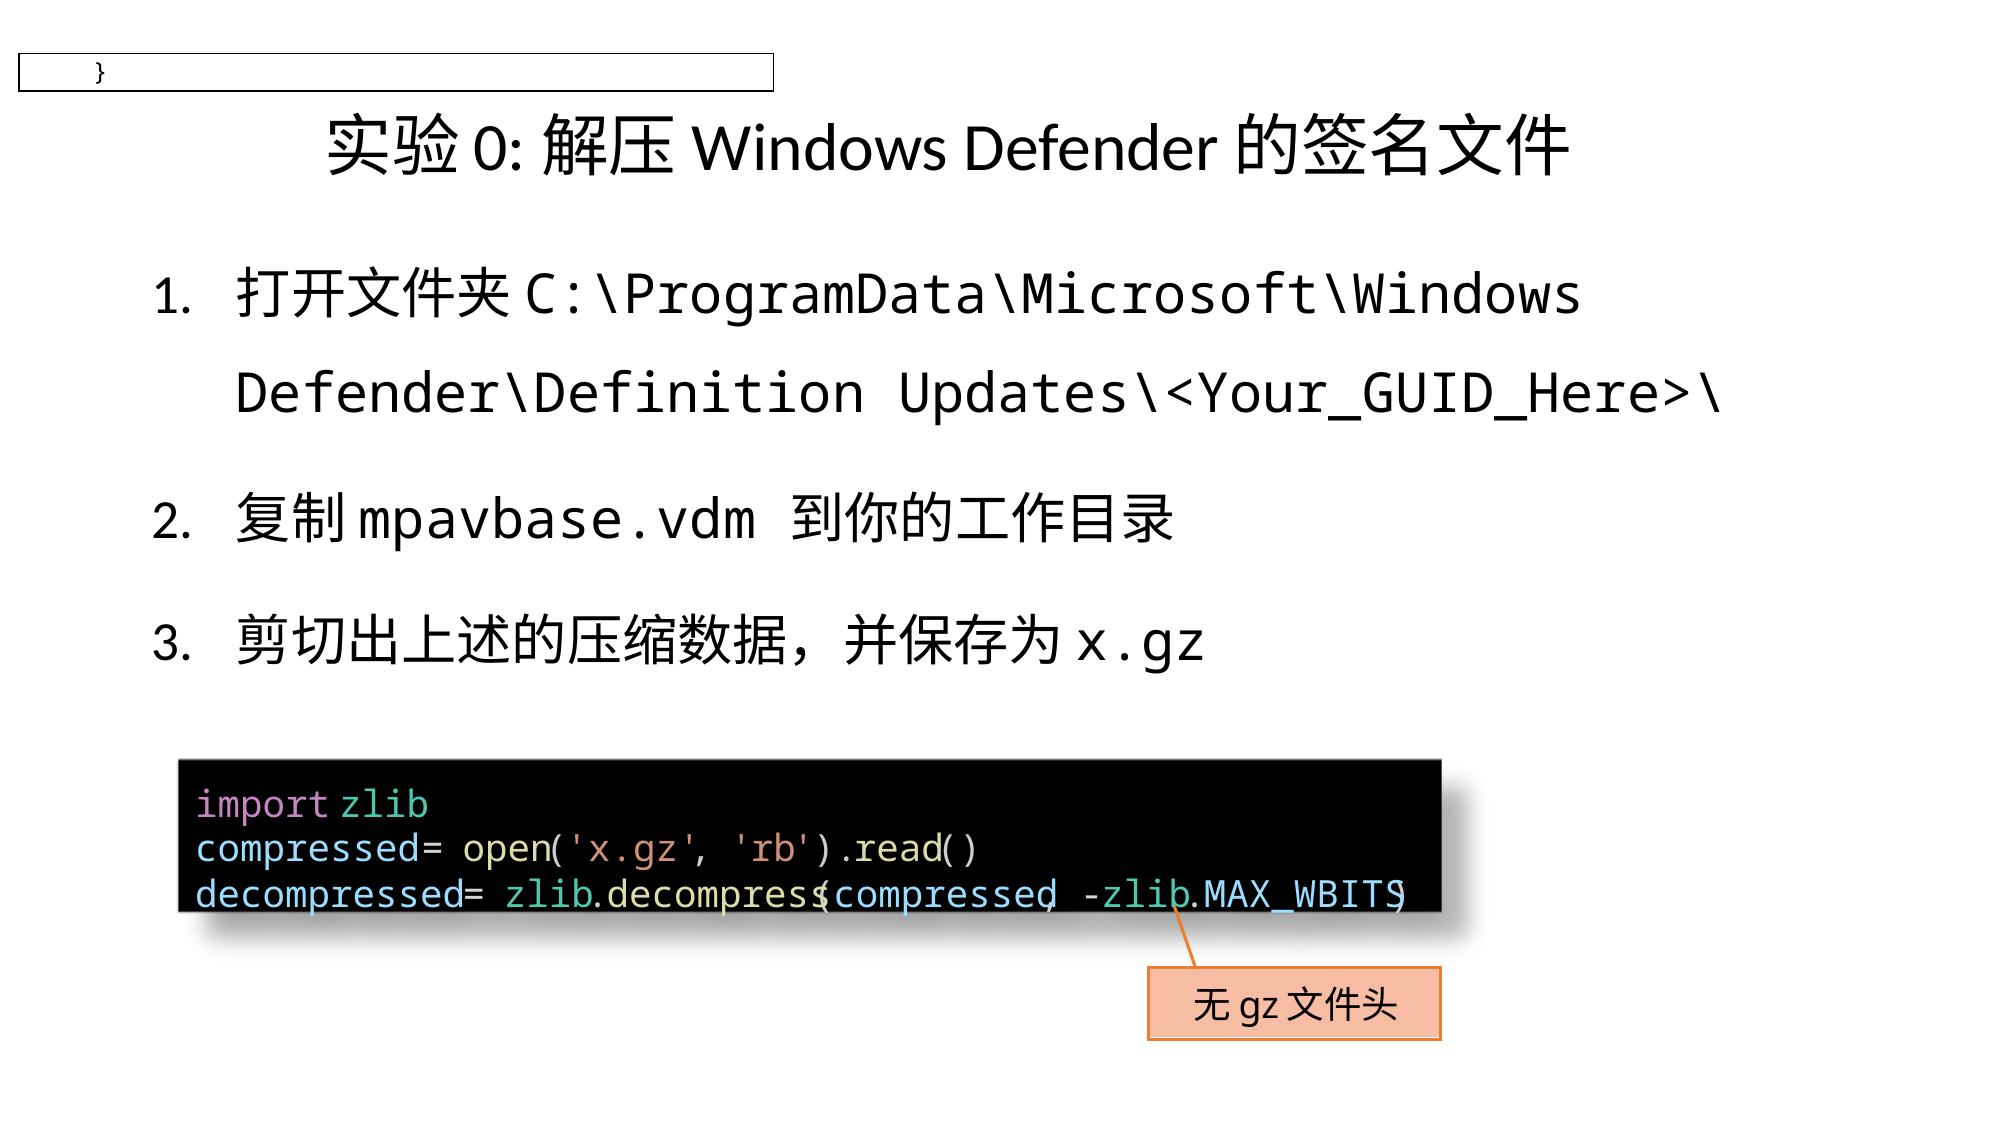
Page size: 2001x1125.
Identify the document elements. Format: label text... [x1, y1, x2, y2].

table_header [20, 54, 773, 90]
picture [163, 748, 1503, 987]
list 打开文件夹 C:\ProgramData\Microsoft\Windows Defender\Definition Updates\<Your_GUID_Here>\ [151, 249, 1865, 428]
table_header 无gz文件头 [1150, 969, 1439, 1037]
picture [1174, 889, 1185, 905]
list 剪切出上述的压缩数据，并保存为x.gz [151, 596, 1865, 677]
list 复制 mpavbase.vdm 到你的工作目录 [151, 475, 1865, 555]
subtitle 实验0: 解压 Windows Defender的签名文件 [324, 92, 1954, 190]
